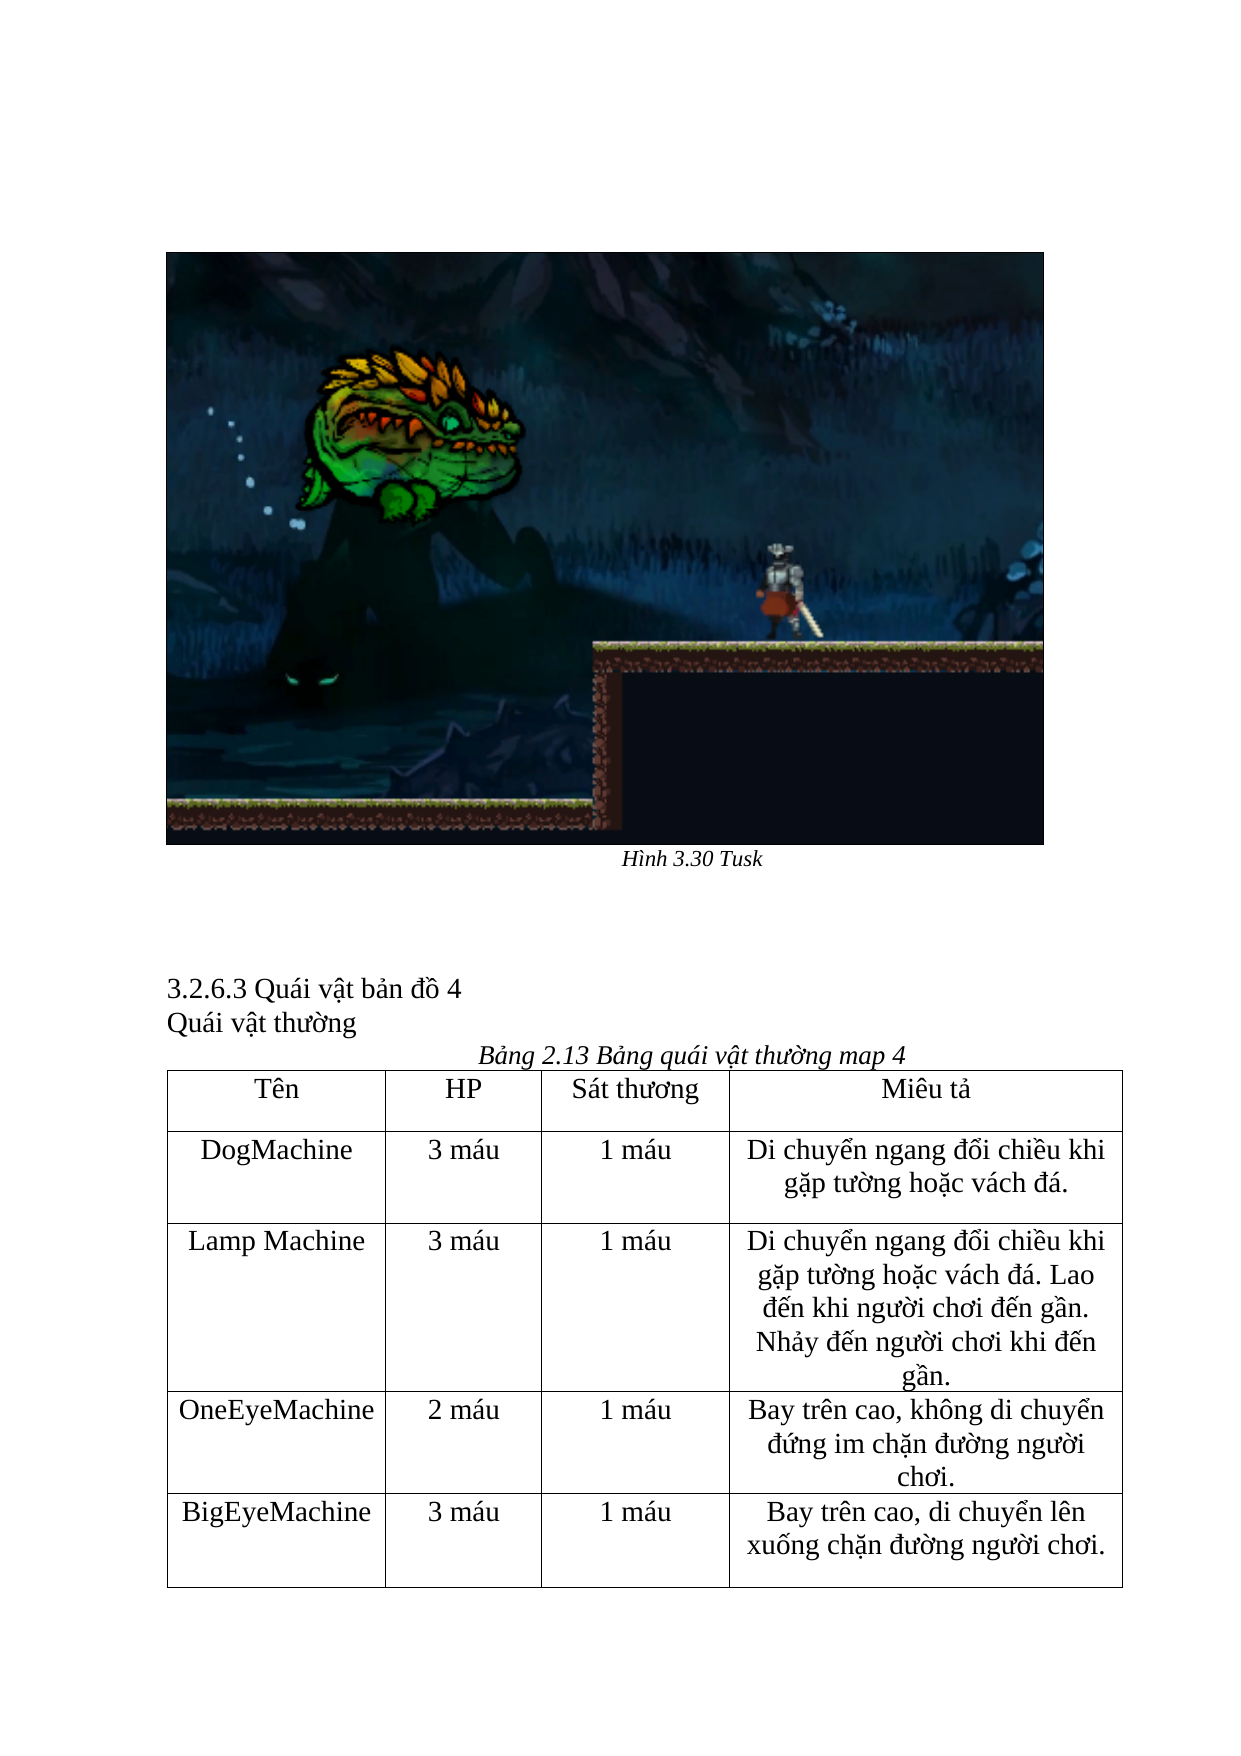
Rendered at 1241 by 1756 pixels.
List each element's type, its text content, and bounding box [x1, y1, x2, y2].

table_cell 1 máu [542, 1392, 729, 1493]
text Hình 3.30 Tusk [167, 845, 1219, 871]
text 3.2.6.3 Quái vật bản đồ 4 [167, 972, 1219, 1005]
table_cell 3 máu [386, 1224, 541, 1391]
table_cell DogMachine [168, 1132, 385, 1222]
table_cell 3 máu [386, 1132, 541, 1222]
table_header Sát thương [542, 1071, 729, 1131]
table_cell BigEyeMachine [168, 1494, 385, 1587]
picture [167, 253, 1043, 844]
table_cell OneEyeMachine [168, 1392, 385, 1493]
table_header Tên [168, 1071, 385, 1131]
table_cell Lamp Machine [168, 1224, 385, 1391]
table_cell 2 máu [386, 1392, 541, 1493]
table_header HP [386, 1071, 541, 1131]
table_cell 1 máu [542, 1224, 729, 1391]
text Bảng 2.13 Bảng quái vật thường map 4 [167, 1039, 1219, 1070]
table_cell Di chuyển ngang đổi chiều khi gặp tường hoặc vách đá. [730, 1132, 1122, 1222]
table_header Miêu tả [730, 1071, 1122, 1131]
table_cell Di chuyển ngang đổi chiều khi gặp tường hoặc vách đá. Lao đến khi người chơi đến gần. Nhảy đến người chơi khi đến gần. [730, 1224, 1122, 1391]
table_cell 1 máu [542, 1132, 729, 1222]
table_cell 3 máu [386, 1494, 541, 1587]
table_cell Bay trên cao, không di chuyển đứng im chặn đường người chơi. [730, 1392, 1122, 1493]
table_cell 1 máu [542, 1494, 729, 1587]
table_cell Bay trên cao, di chuyển lên xuống chặn đường người chơi. [730, 1494, 1122, 1587]
text Quái vật thường [167, 1005, 1219, 1039]
